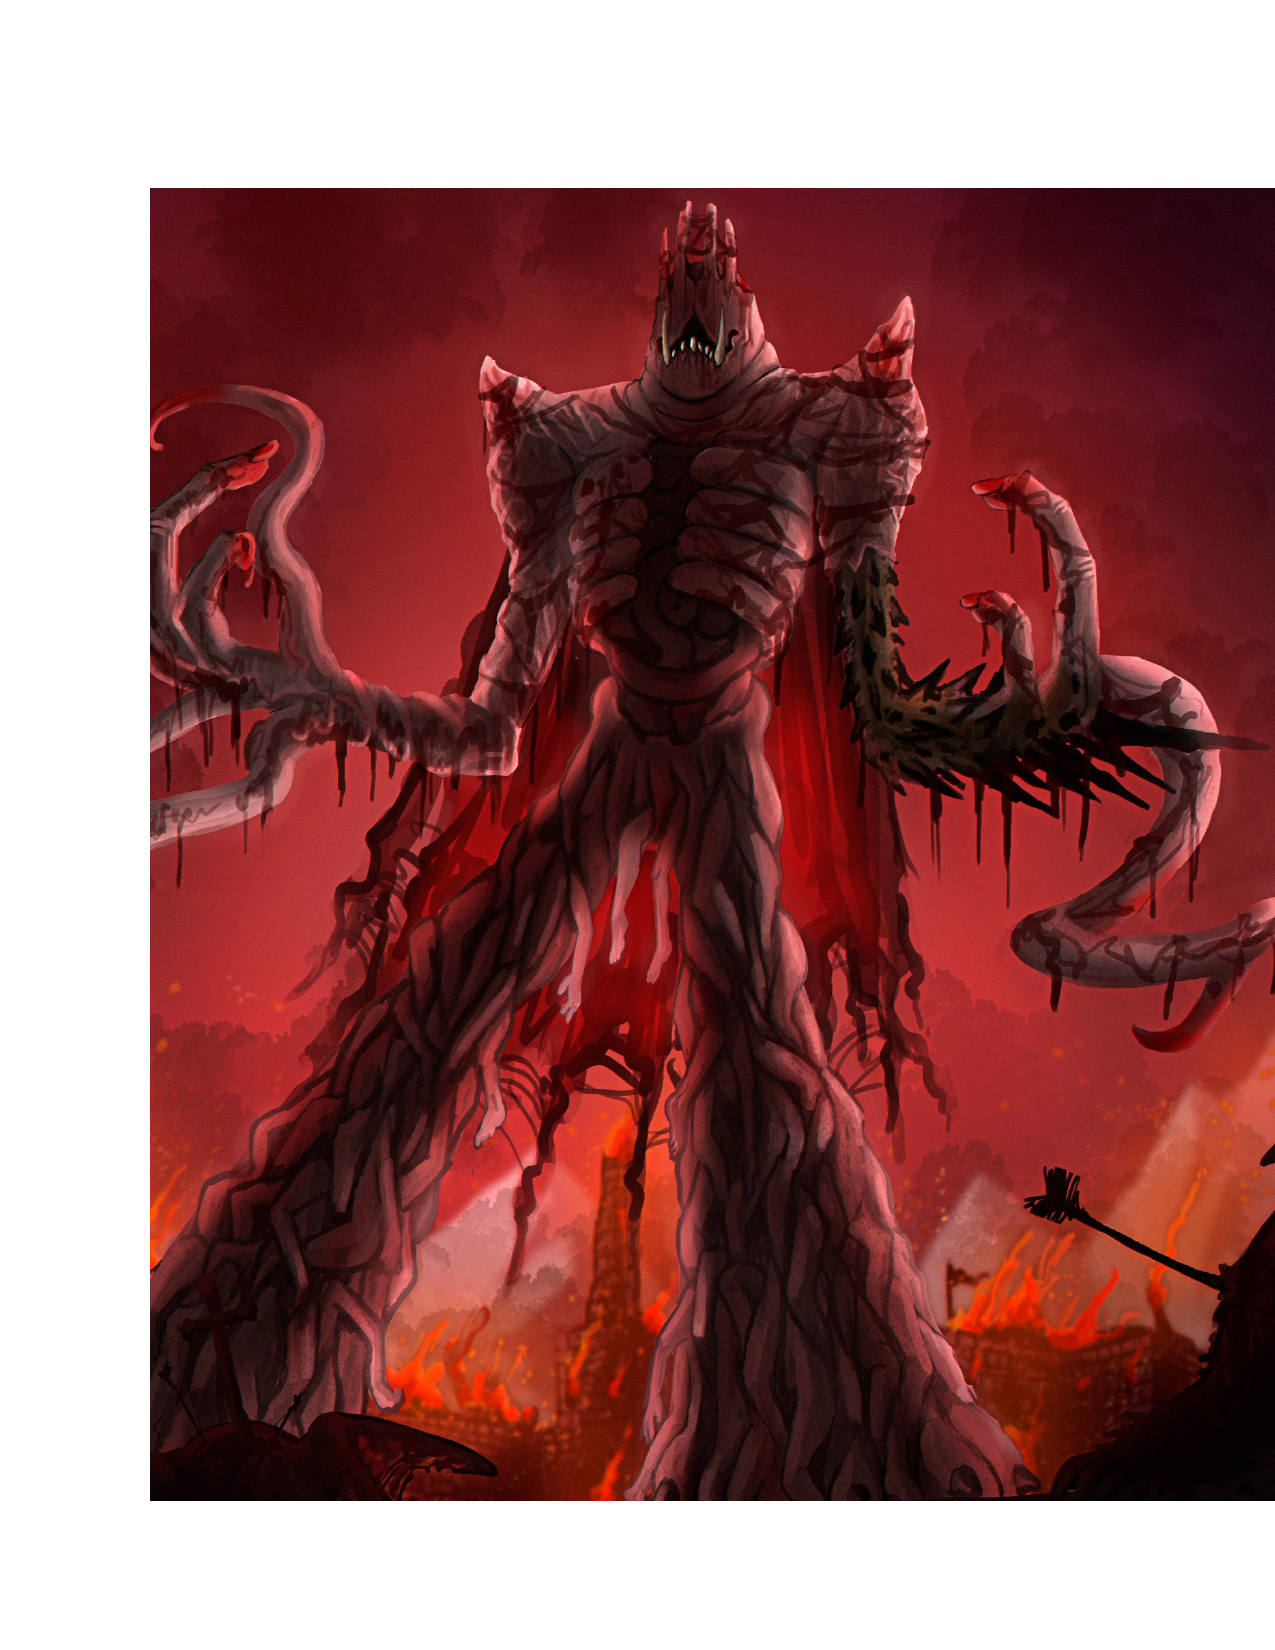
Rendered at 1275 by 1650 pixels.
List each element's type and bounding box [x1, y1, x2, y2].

picture [150, 188, 1275, 1501]
